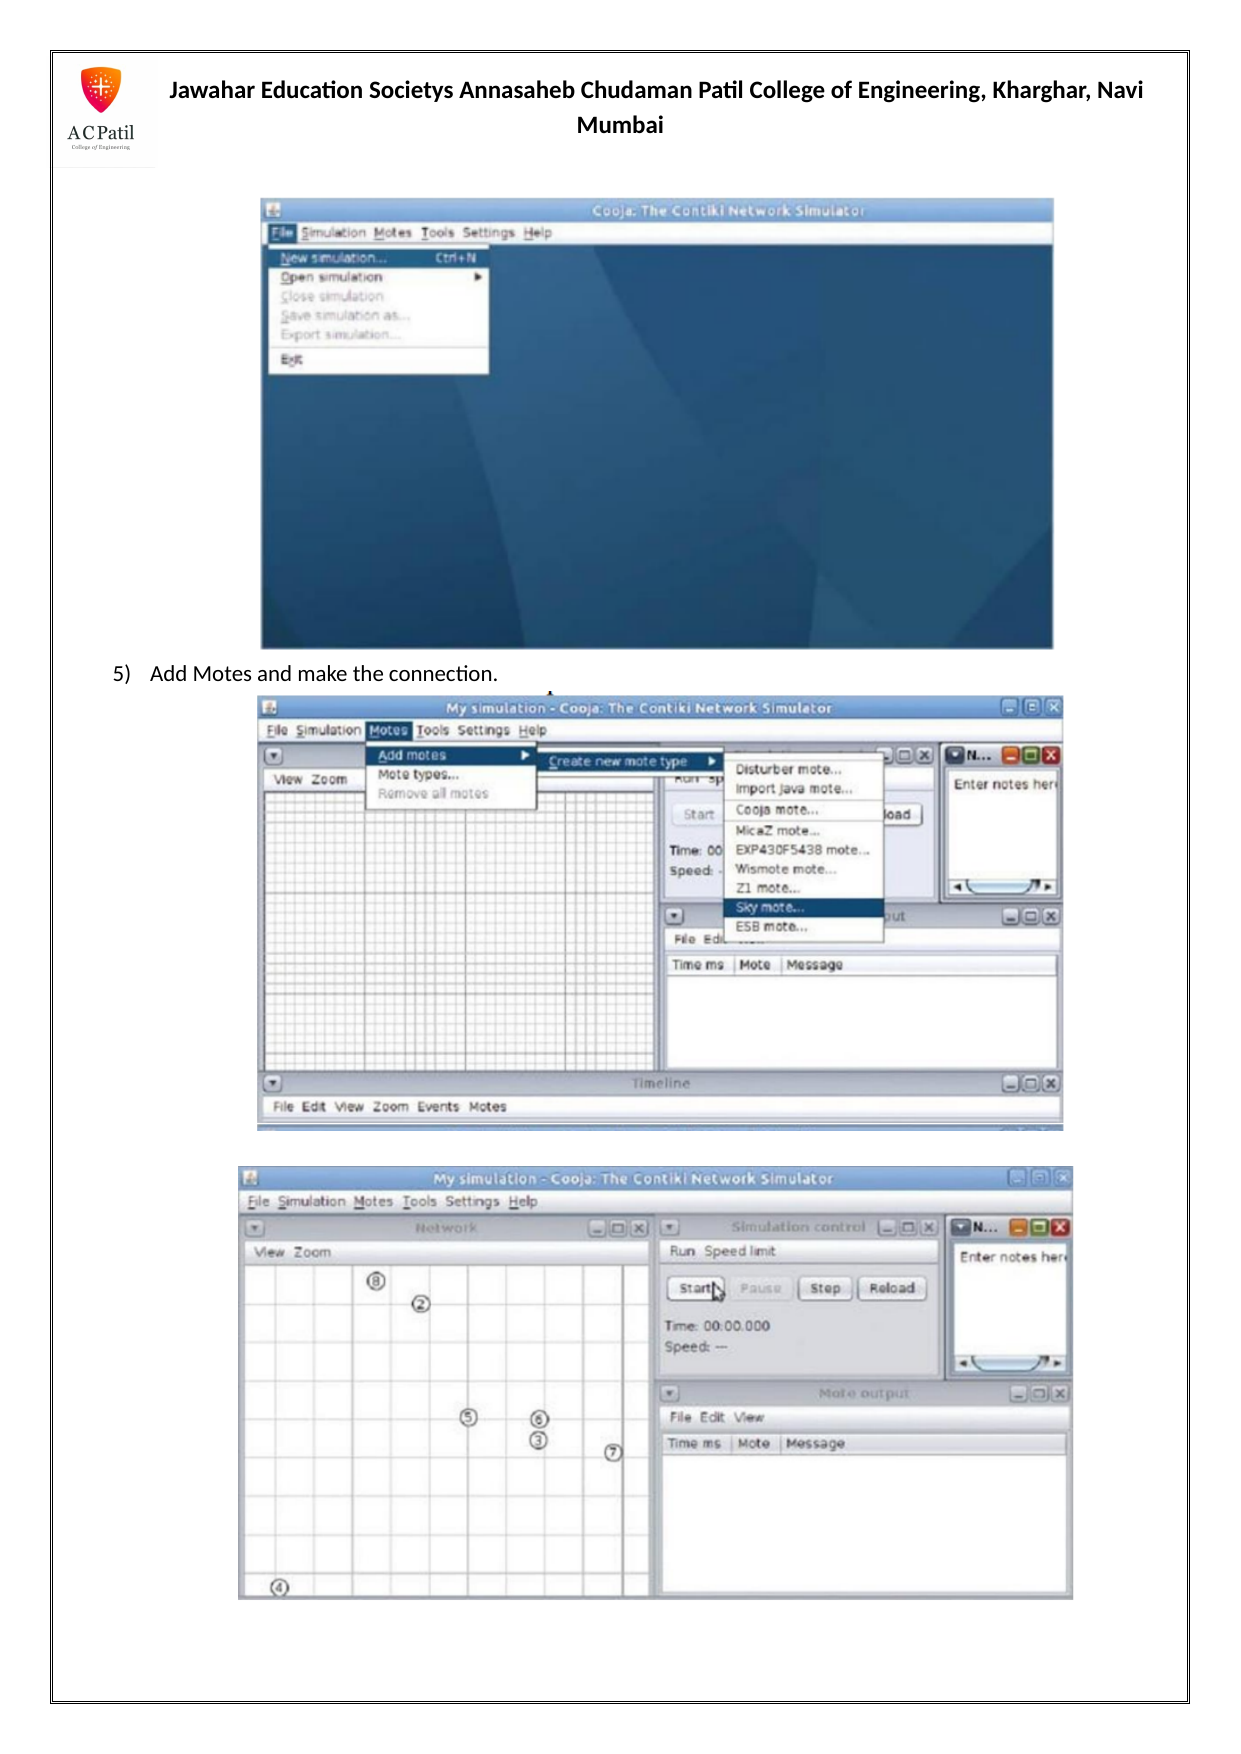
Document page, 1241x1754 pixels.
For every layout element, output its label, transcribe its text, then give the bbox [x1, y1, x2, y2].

picture [256, 192, 1059, 656]
picture [247, 691, 1068, 1131]
list Add Motes and make the connection. [112, 659, 1165, 687]
picture [53, 56, 159, 168]
picture [46, 56, 50, 168]
picture [238, 1166, 1078, 1613]
